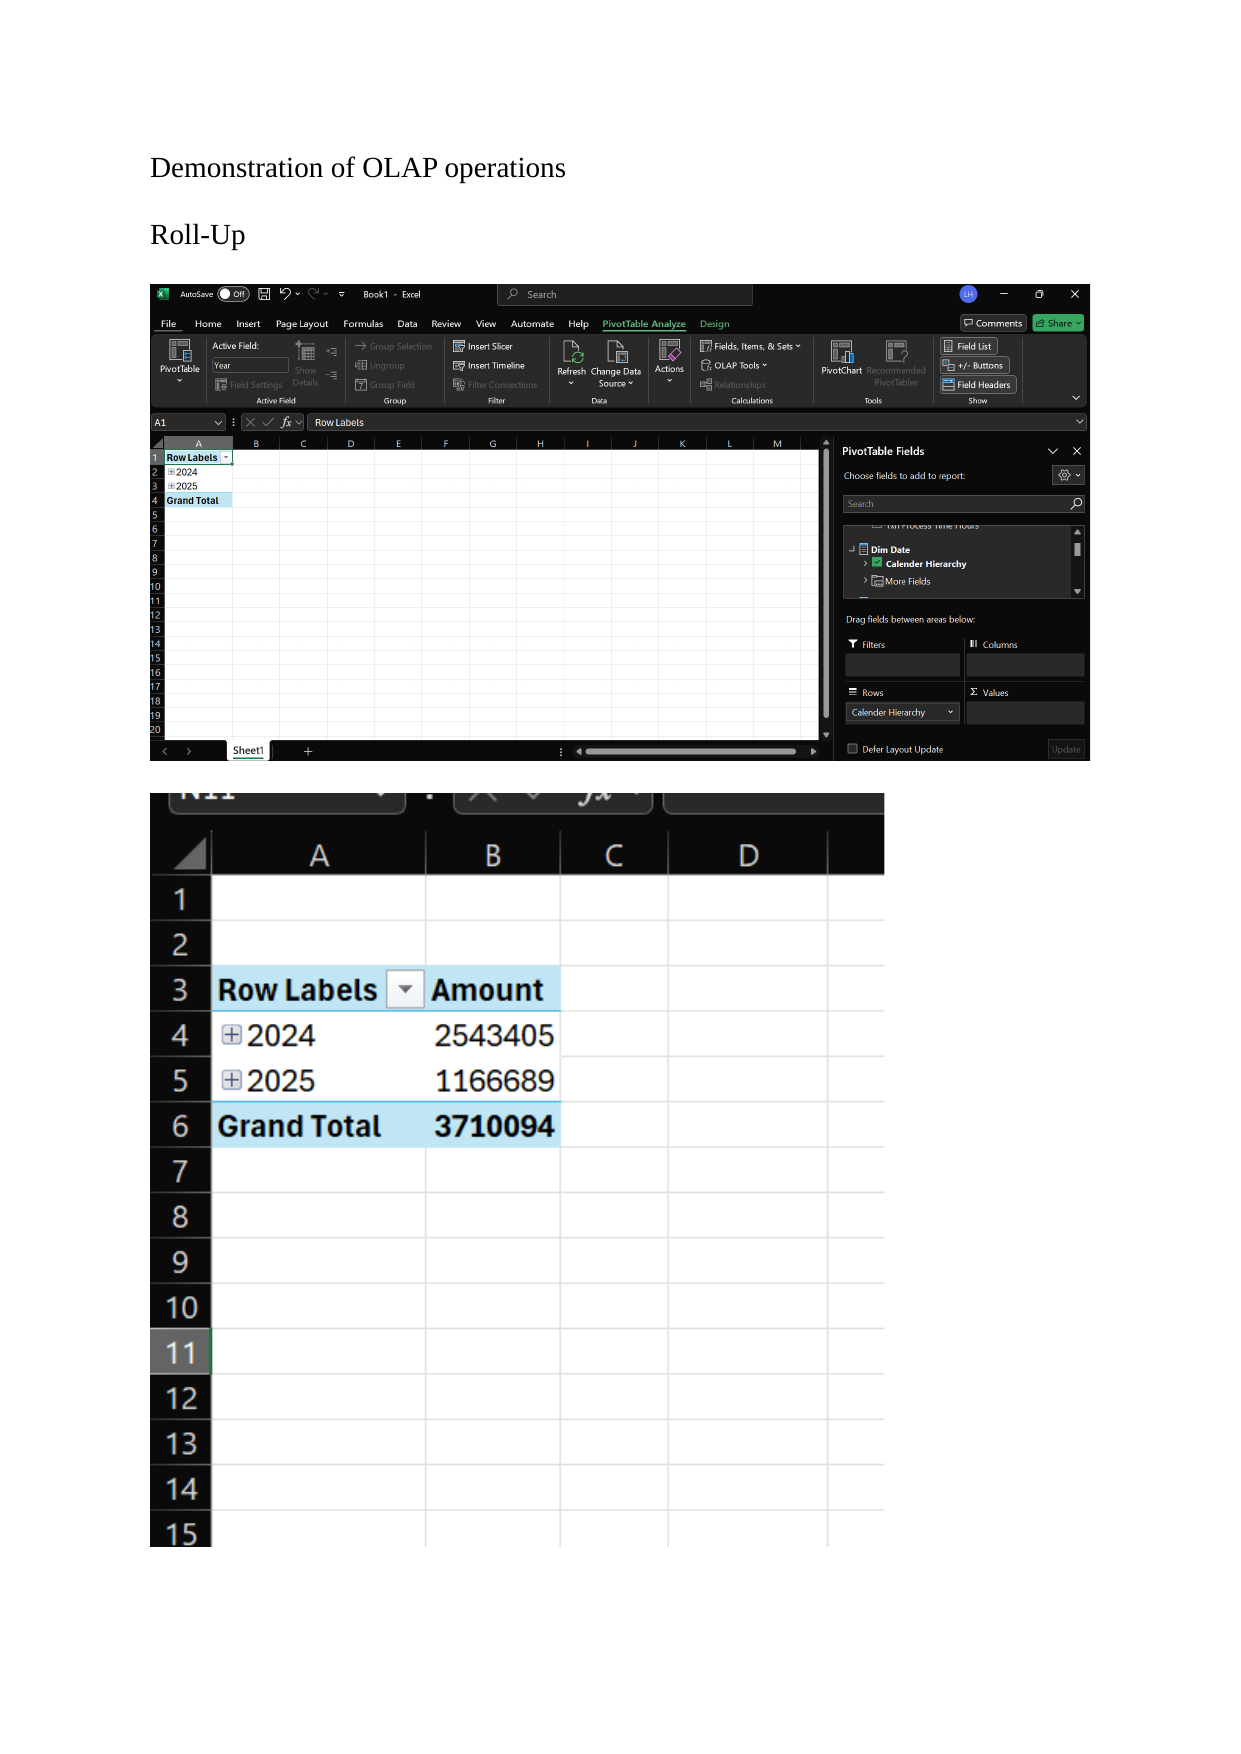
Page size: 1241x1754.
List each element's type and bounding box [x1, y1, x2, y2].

picture [150, 284, 1091, 761]
text [150, 761, 1090, 1581]
text [150, 150, 1090, 284]
picture [150, 793, 885, 1547]
